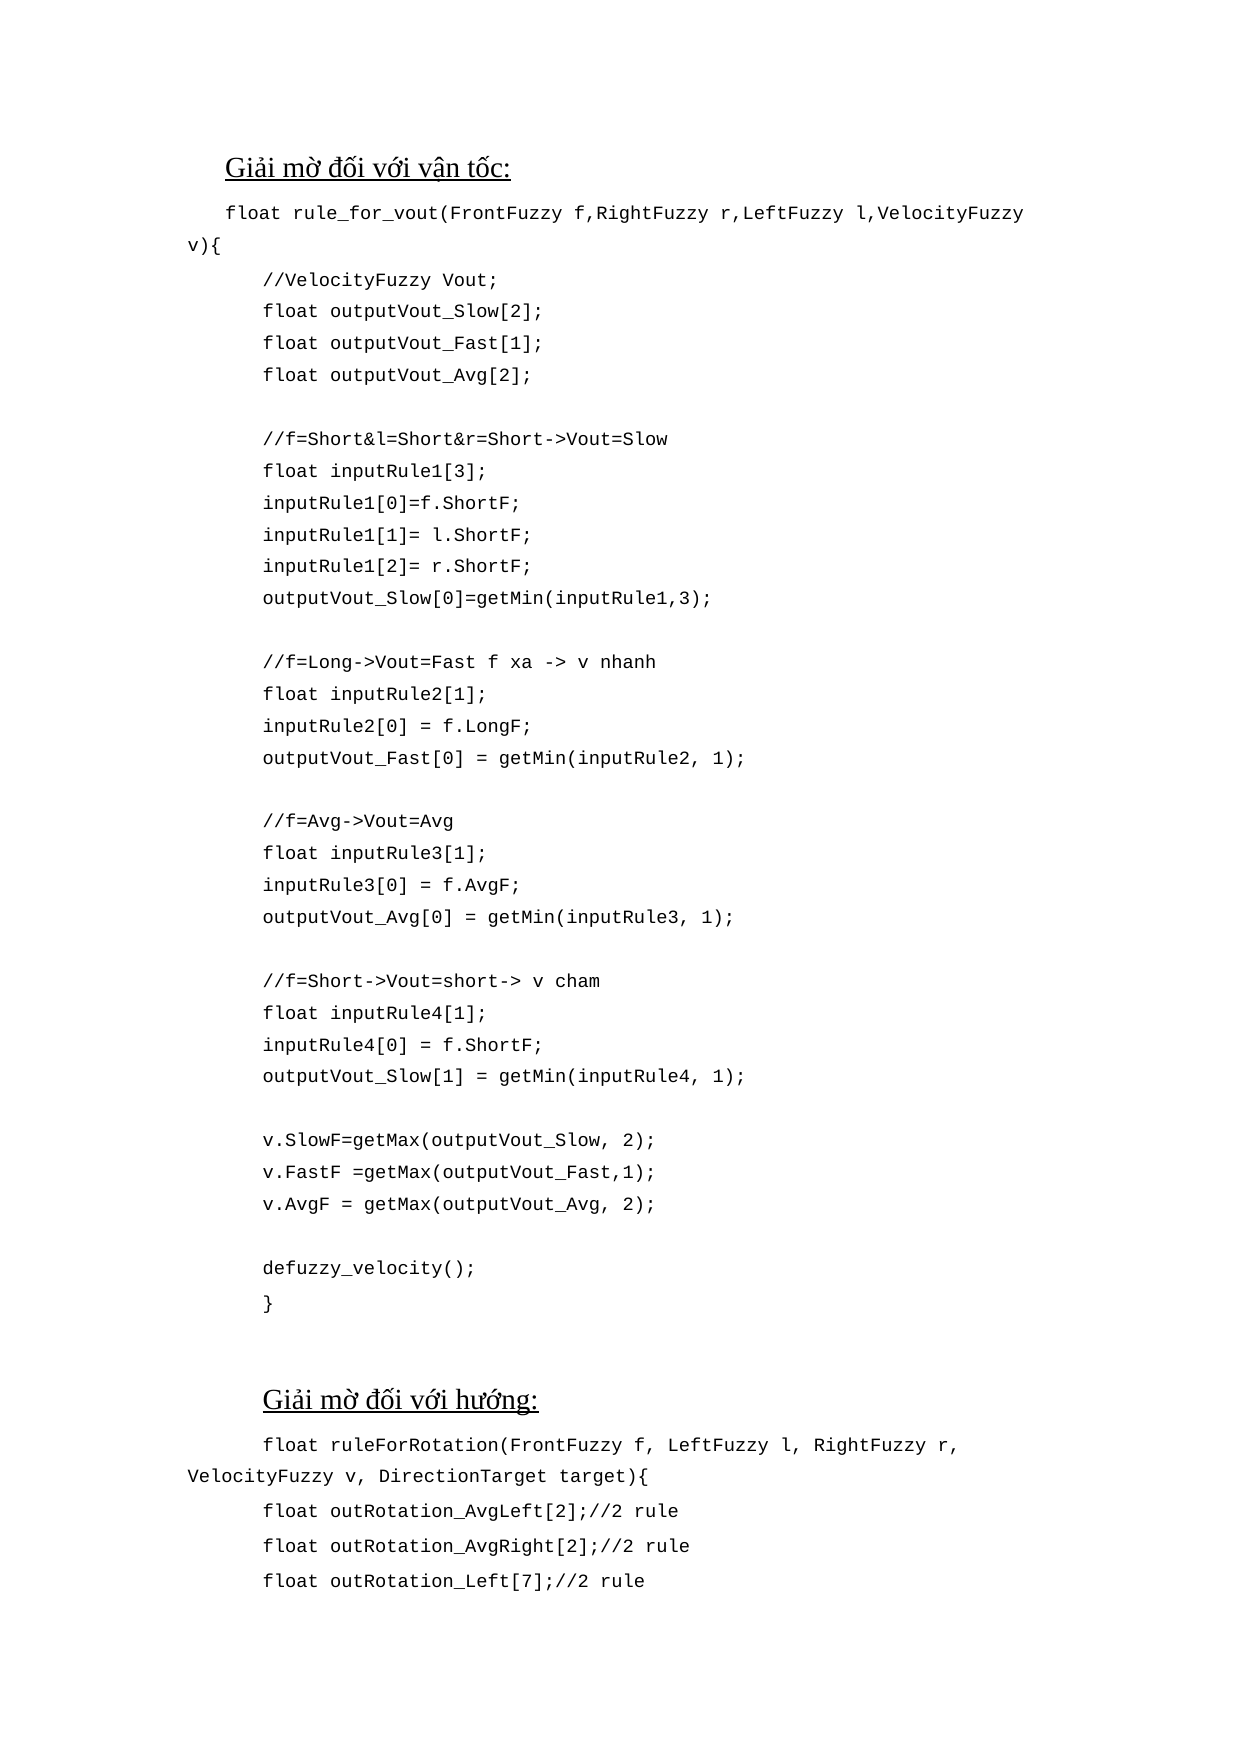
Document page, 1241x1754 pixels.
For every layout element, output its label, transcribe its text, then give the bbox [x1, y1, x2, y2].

list inputRule3[0] = f.AvgF; [262, 876, 1053, 897]
list inputRule1[2]= r.ShortF; [262, 557, 1053, 578]
list //f=Short&l=Short&r=Short->Vout=Slow [262, 430, 1053, 451]
text float outRotation_Left[7];//2 rule [187, 1572, 1053, 1593]
list //f=Avg->Vout=Avg [262, 812, 1053, 833]
list inputRule4[0] = f.ShortF; [262, 1035, 1053, 1057]
list v.FastF =getMax(outputVout_Fast,1); [262, 1163, 1053, 1184]
list inputRule1[0]=f.ShortF; [262, 493, 1053, 515]
list float inputRule4[1]; [262, 1003, 1053, 1025]
list defuzzy_velocity(); [262, 1258, 1053, 1280]
list float outputVout_Fast[1]; [262, 334, 1053, 355]
text } [187, 1293, 1053, 1315]
text Giải mờ đối với vận tốc: [187, 150, 1053, 183]
list float outputVout_Avg[2]; [262, 366, 1053, 387]
list outputVout_Slow[1] = getMin(inputRule4, 1); [262, 1067, 1053, 1088]
list //f=Short->Vout=short-> v cham [262, 972, 1053, 993]
text float ruleForRotation(FrontFuzzy f, LeftFuzzy l, RightFuzzy r, VelocityFuzzy v, DirectionTarget target){ [187, 1435, 1053, 1488]
list outputVout_Avg[0] = getMin(inputRule3, 1); [262, 908, 1053, 929]
text Giải mờ đối với hướng: [187, 1382, 1053, 1415]
list //f=Long->Vout=Fast f xa -> v nhanh [262, 653, 1053, 674]
list float inputRule1[3]; [262, 462, 1053, 483]
list float inputRule3[1]; [262, 844, 1053, 865]
list v.SlowF=getMax(outputVout_Slow, 2); [262, 1131, 1053, 1152]
list inputRule1[1]= l.ShortF; [262, 525, 1053, 547]
list outputVout_Slow[0]=getMin(inputRule1,3); [262, 589, 1053, 610]
list v.AvgF = getMax(outputVout_Avg, 2); [262, 1195, 1053, 1216]
text float rule_for_vout(FrontFuzzy f,RightFuzzy r,LeftFuzzy l,VelocityFuzzy v){ [187, 203, 1053, 257]
text float outRotation_AvgRight[2];//2 rule [187, 1537, 1053, 1558]
text float outRotation_AvgLeft[2];//2 rule [187, 1502, 1053, 1523]
list //VelocityFuzzy Vout; [262, 270, 1053, 292]
list outputVout_Fast[0] = getMin(inputRule2, 1); [262, 748, 1053, 770]
list float inputRule2[1]; [262, 685, 1053, 706]
list float outputVout_Slow[2]; [262, 302, 1053, 323]
list inputRule2[0] = f.LongF; [262, 717, 1053, 738]
